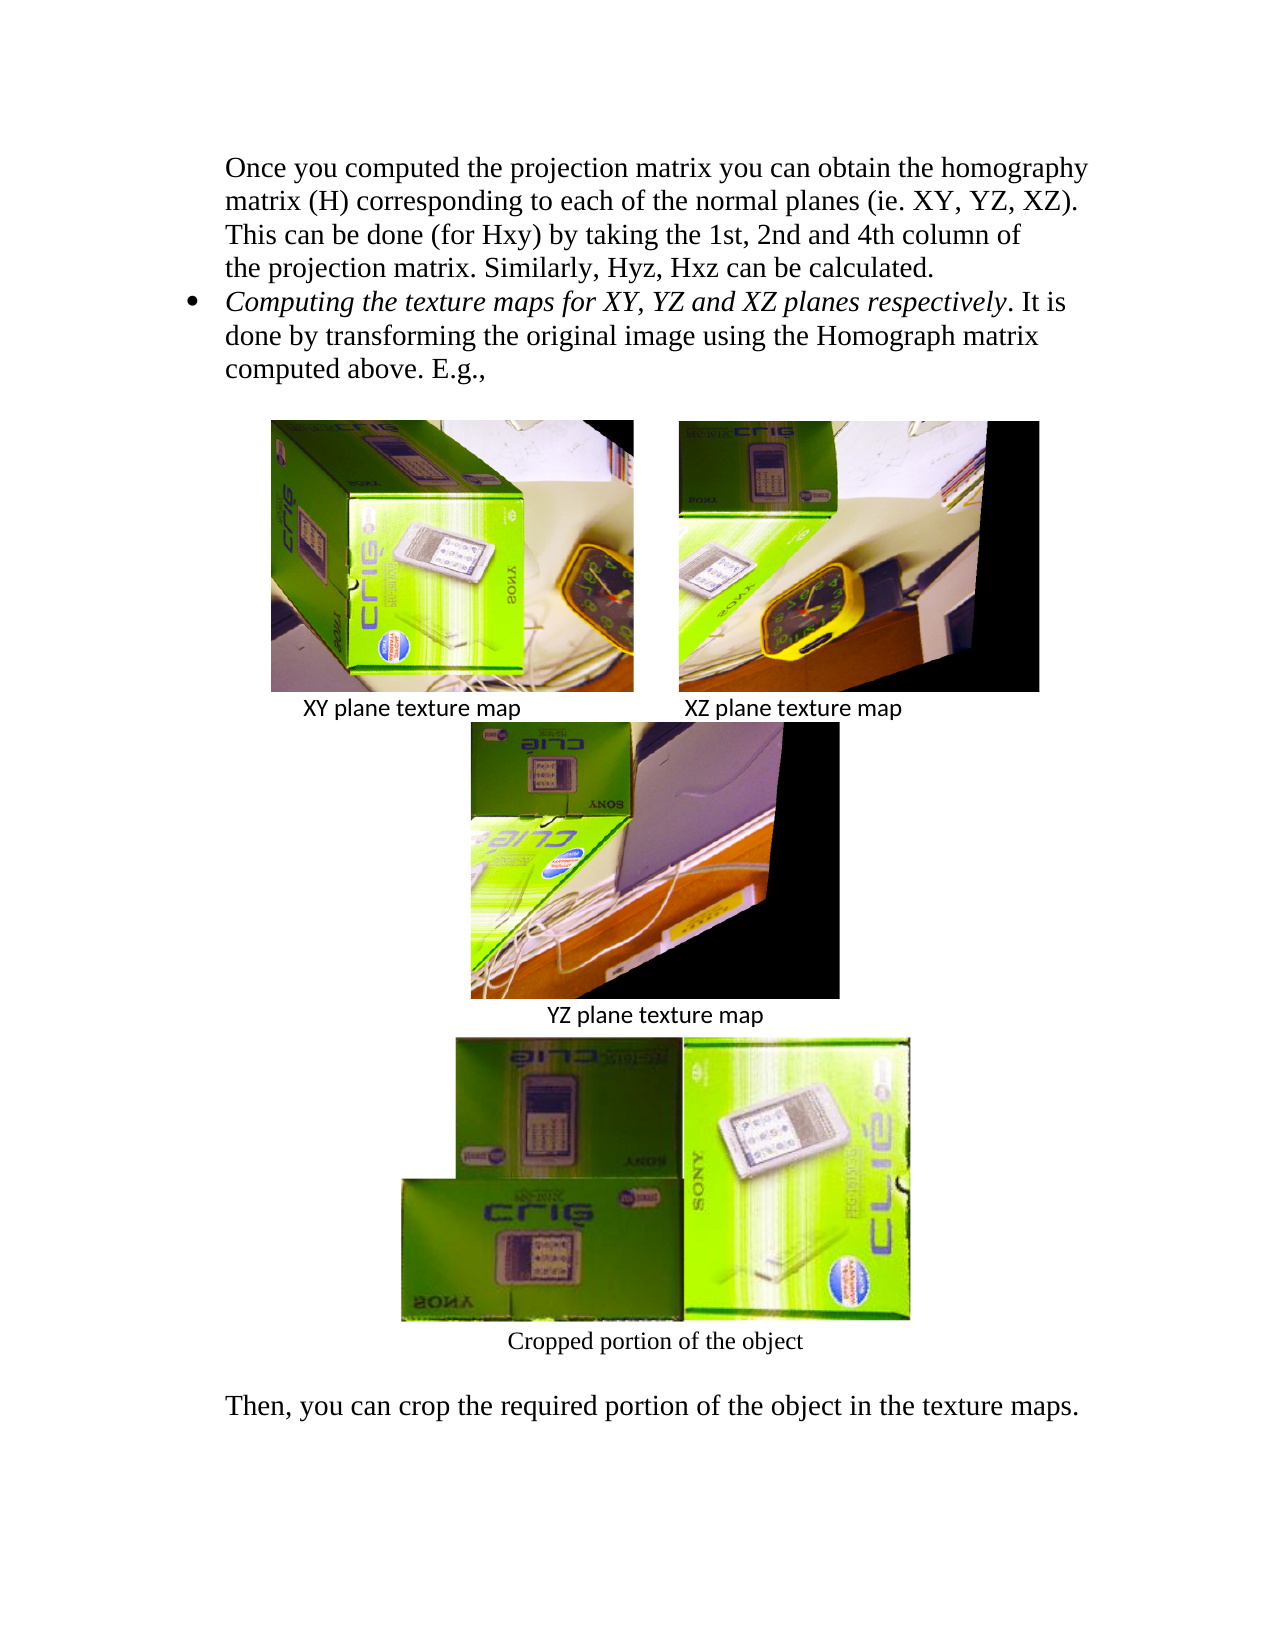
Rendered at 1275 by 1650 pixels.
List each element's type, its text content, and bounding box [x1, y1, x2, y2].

picture [678, 421, 1040, 692]
picture [400, 1029, 911, 1326]
list Once you computed the projection matrix you can obtain the homography matrix (H) corresponding to each of the normal planes (ie. XY, YZ, XZ). This can be done (for Hxy) by taking the 1st, 2nd and 4th column of the projection matrix. Similarly, Hyz, Hxz can be calculated. [225, 150, 1125, 284]
picture [470, 722, 840, 999]
picture [271, 420, 634, 692]
list Computing the texture maps for XY, YZ and XZ planes respectively. It is done by transforming the original image using the Homograph matrix computed above. E.g., [187, 284, 1125, 385]
